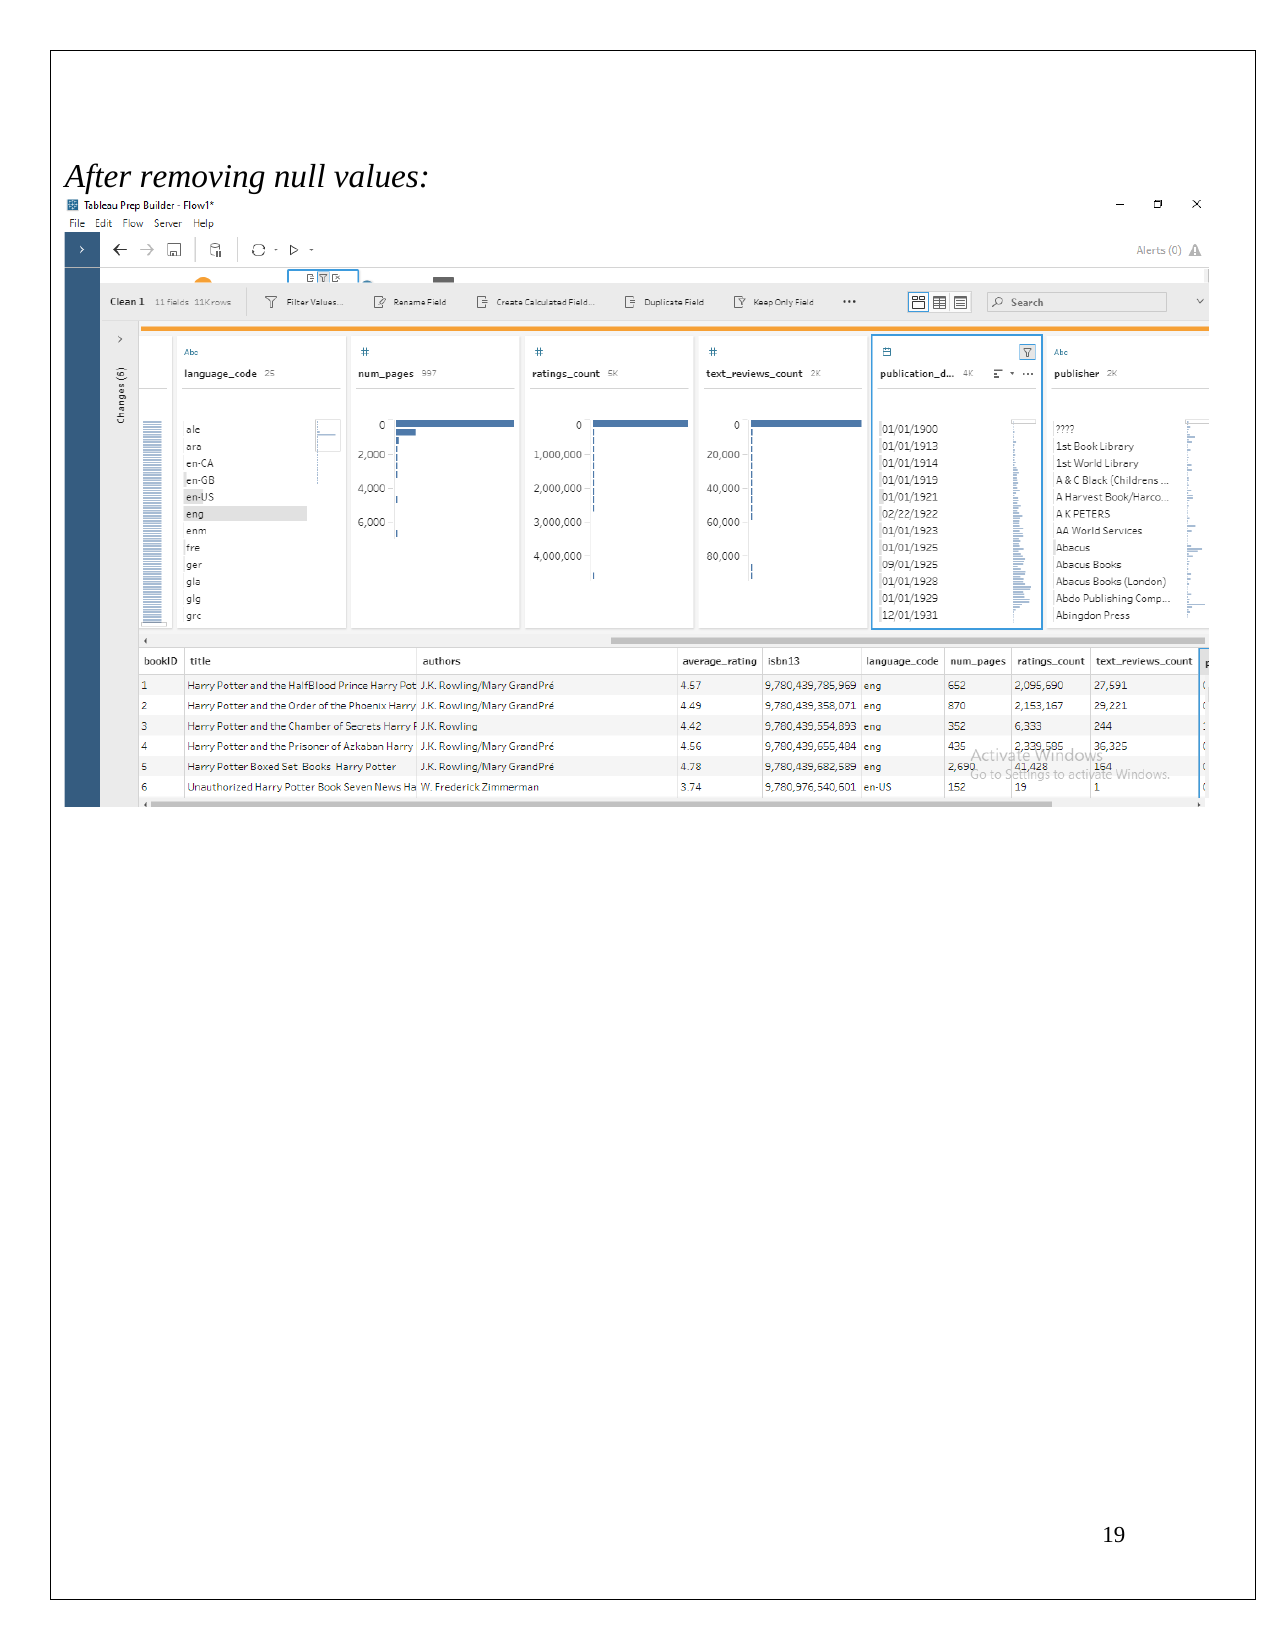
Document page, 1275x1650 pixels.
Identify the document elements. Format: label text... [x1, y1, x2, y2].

picture [64, 195, 1209, 807]
text After removing null values: [64, 157, 1255, 195]
